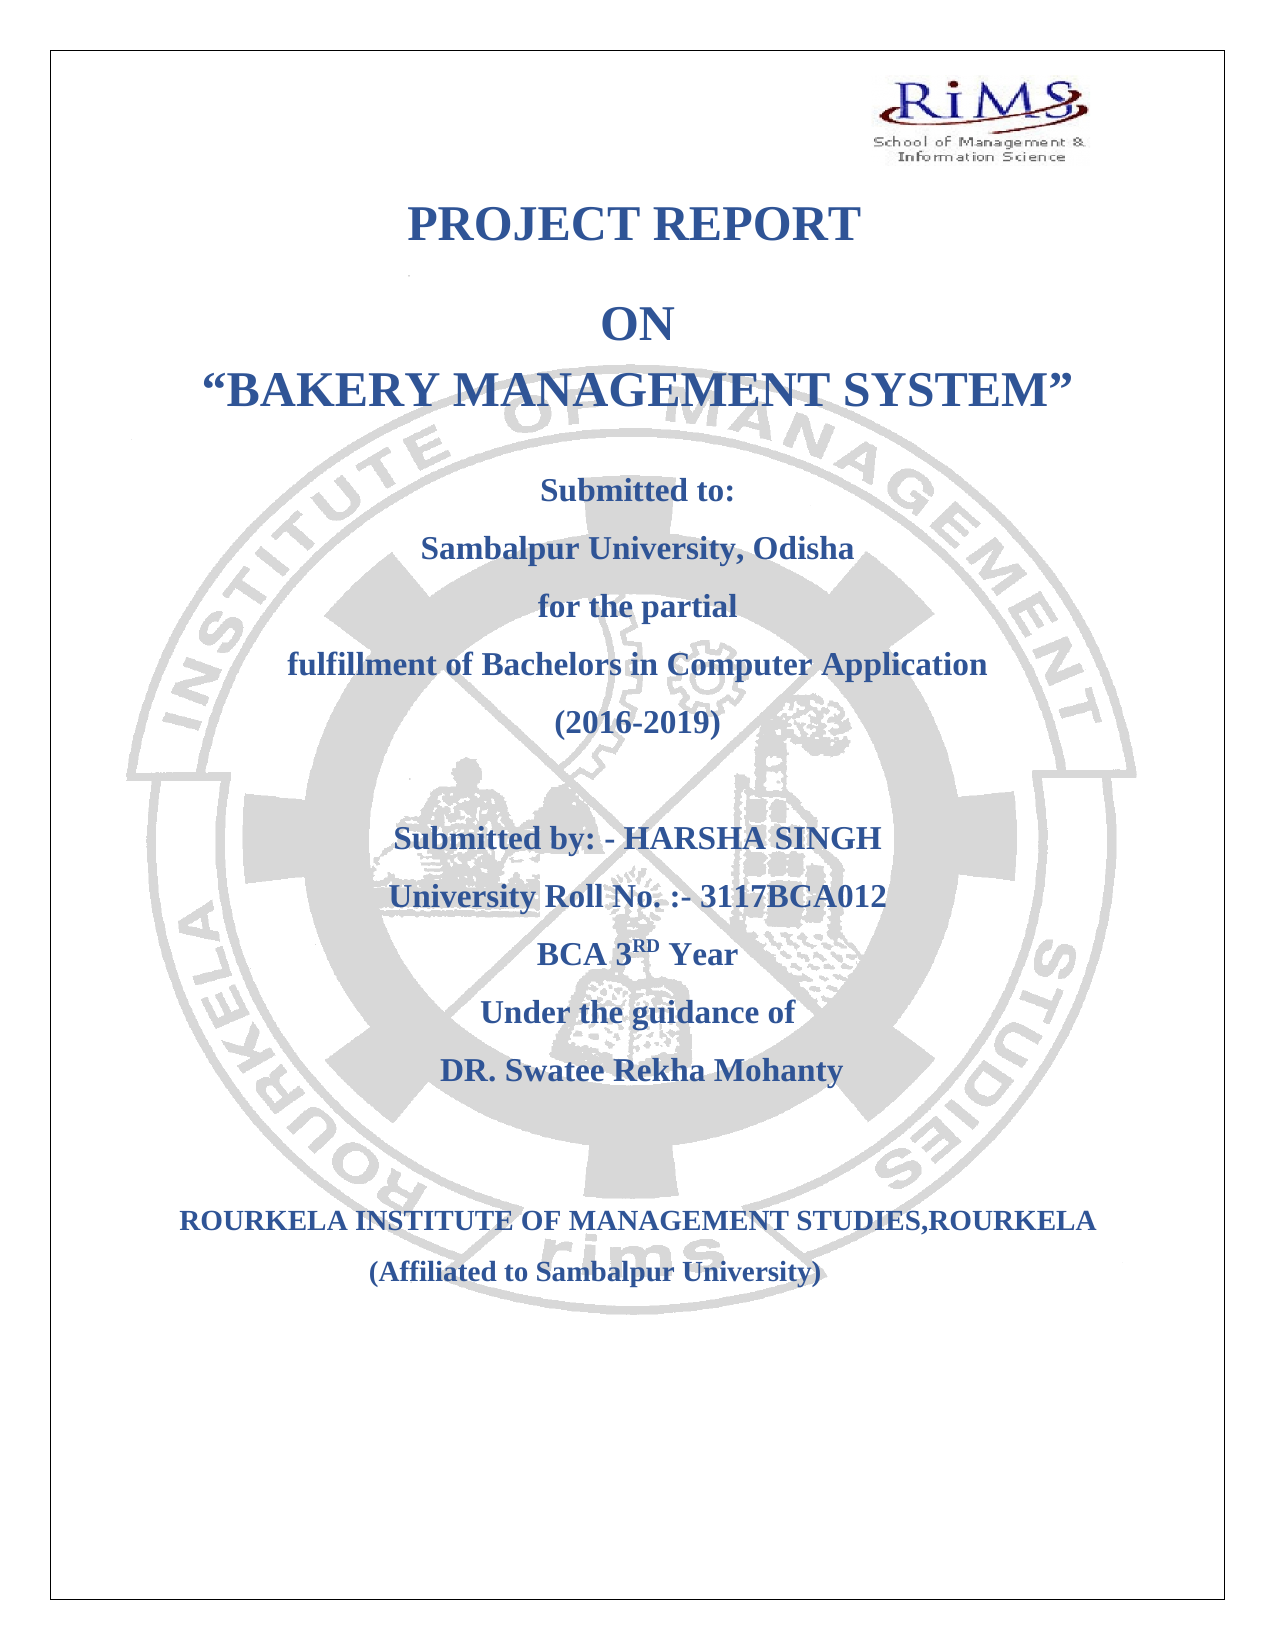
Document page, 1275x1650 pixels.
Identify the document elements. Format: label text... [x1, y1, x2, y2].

text PROJECT REPORT [150, 193, 1125, 251]
text fulfillment of Bachelors in Computer Application [150, 644, 1125, 683]
text DR. Swatee Rekha Mohanty [150, 1051, 1125, 1089]
text (Affiliated to Sambalpur University) [150, 1254, 1125, 1287]
text for the partial [150, 586, 1125, 625]
text BCA 3RD Year [150, 934, 1125, 973]
text Under the guidance of [150, 992, 1125, 1031]
text “BAKERY MANAGEMENT SYSTEM” [150, 360, 1125, 418]
text ON [150, 294, 1125, 352]
text University Roll No. :- 3117BCA012 [150, 876, 1125, 915]
picture [871, 75, 1091, 166]
text Sambalpur University, Odisha [150, 528, 1125, 567]
text Submitted by: - HARSHA SINGH [150, 818, 1125, 857]
text (2016-2019) [150, 702, 1125, 741]
text ROURKELA INSTITUTE OF MANAGEMENT STUDIES,ROURKELA [150, 1203, 1125, 1237]
text Submitted to: [150, 470, 1125, 509]
